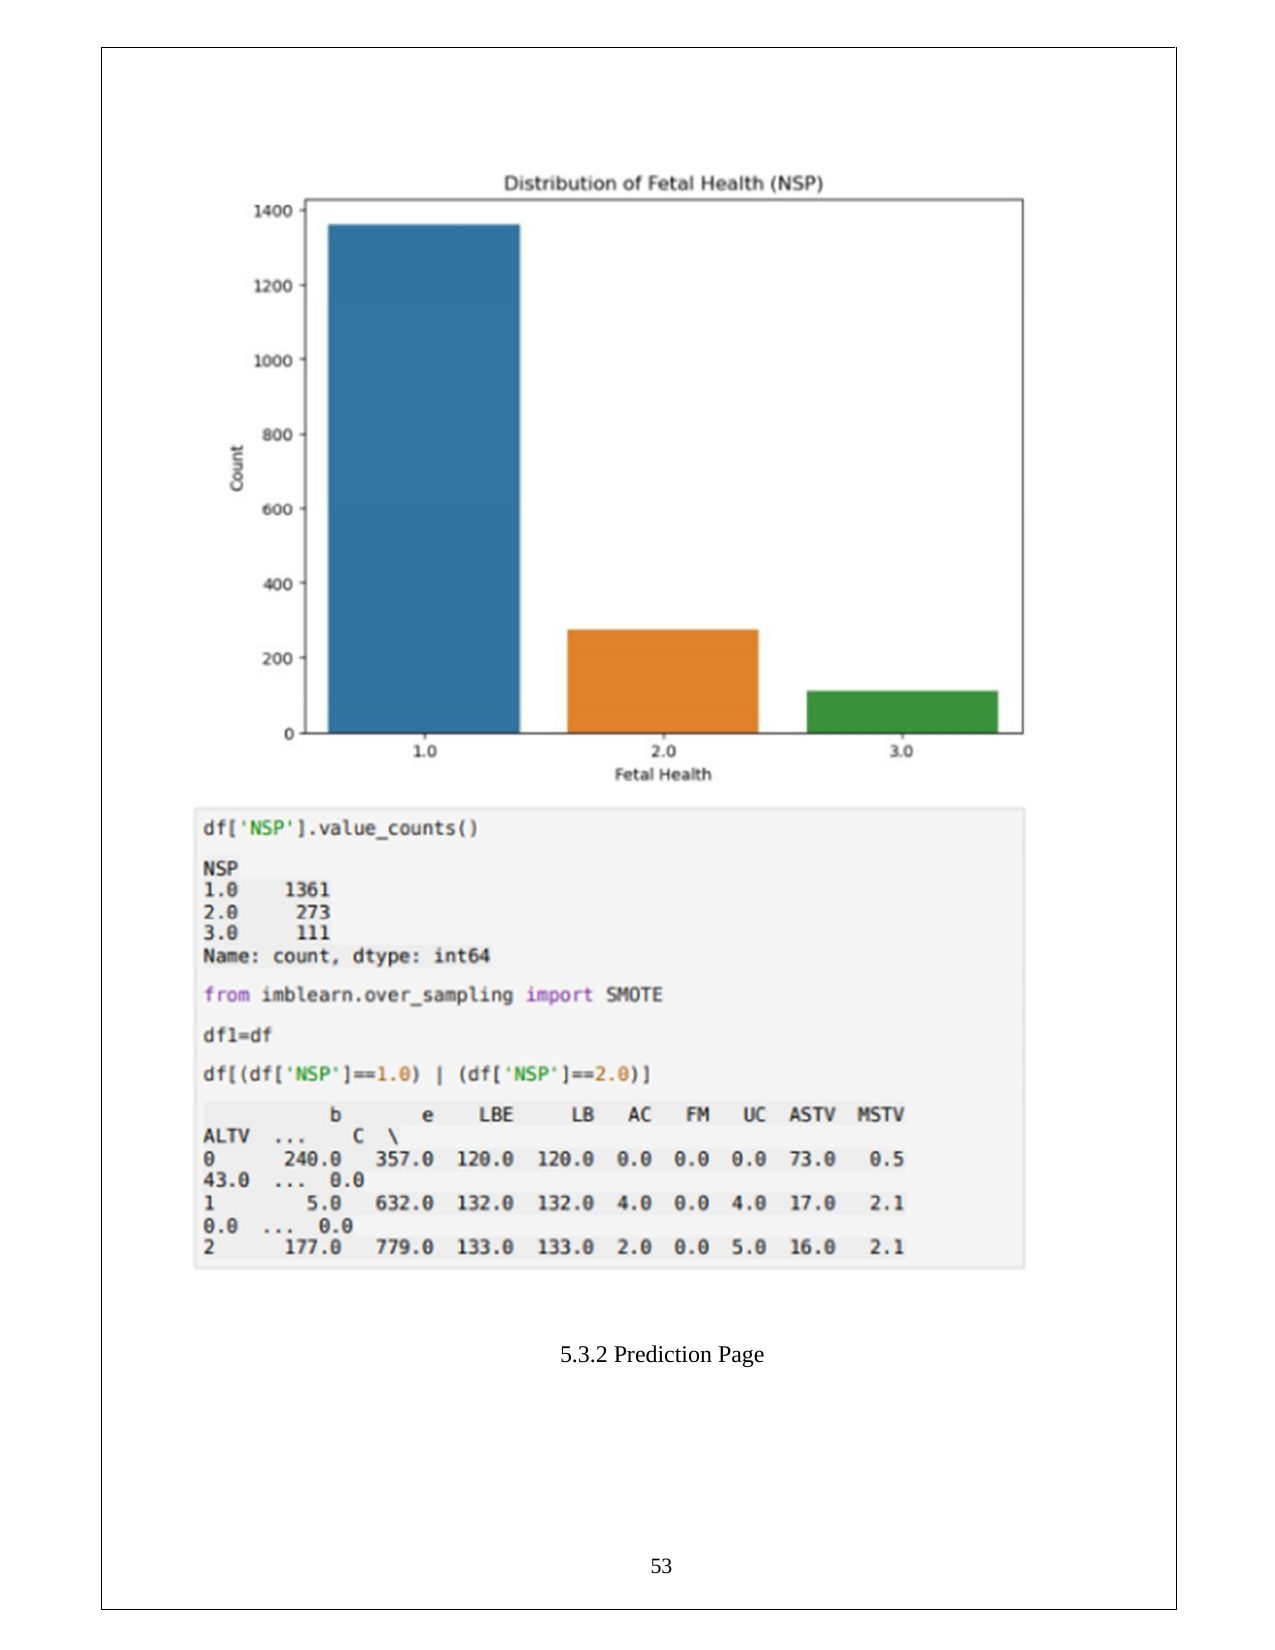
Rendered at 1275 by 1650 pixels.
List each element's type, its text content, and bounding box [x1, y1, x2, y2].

text 5.3.2 Prediction Page [247, 1340, 1077, 1367]
picture [147, 95, 1096, 1330]
